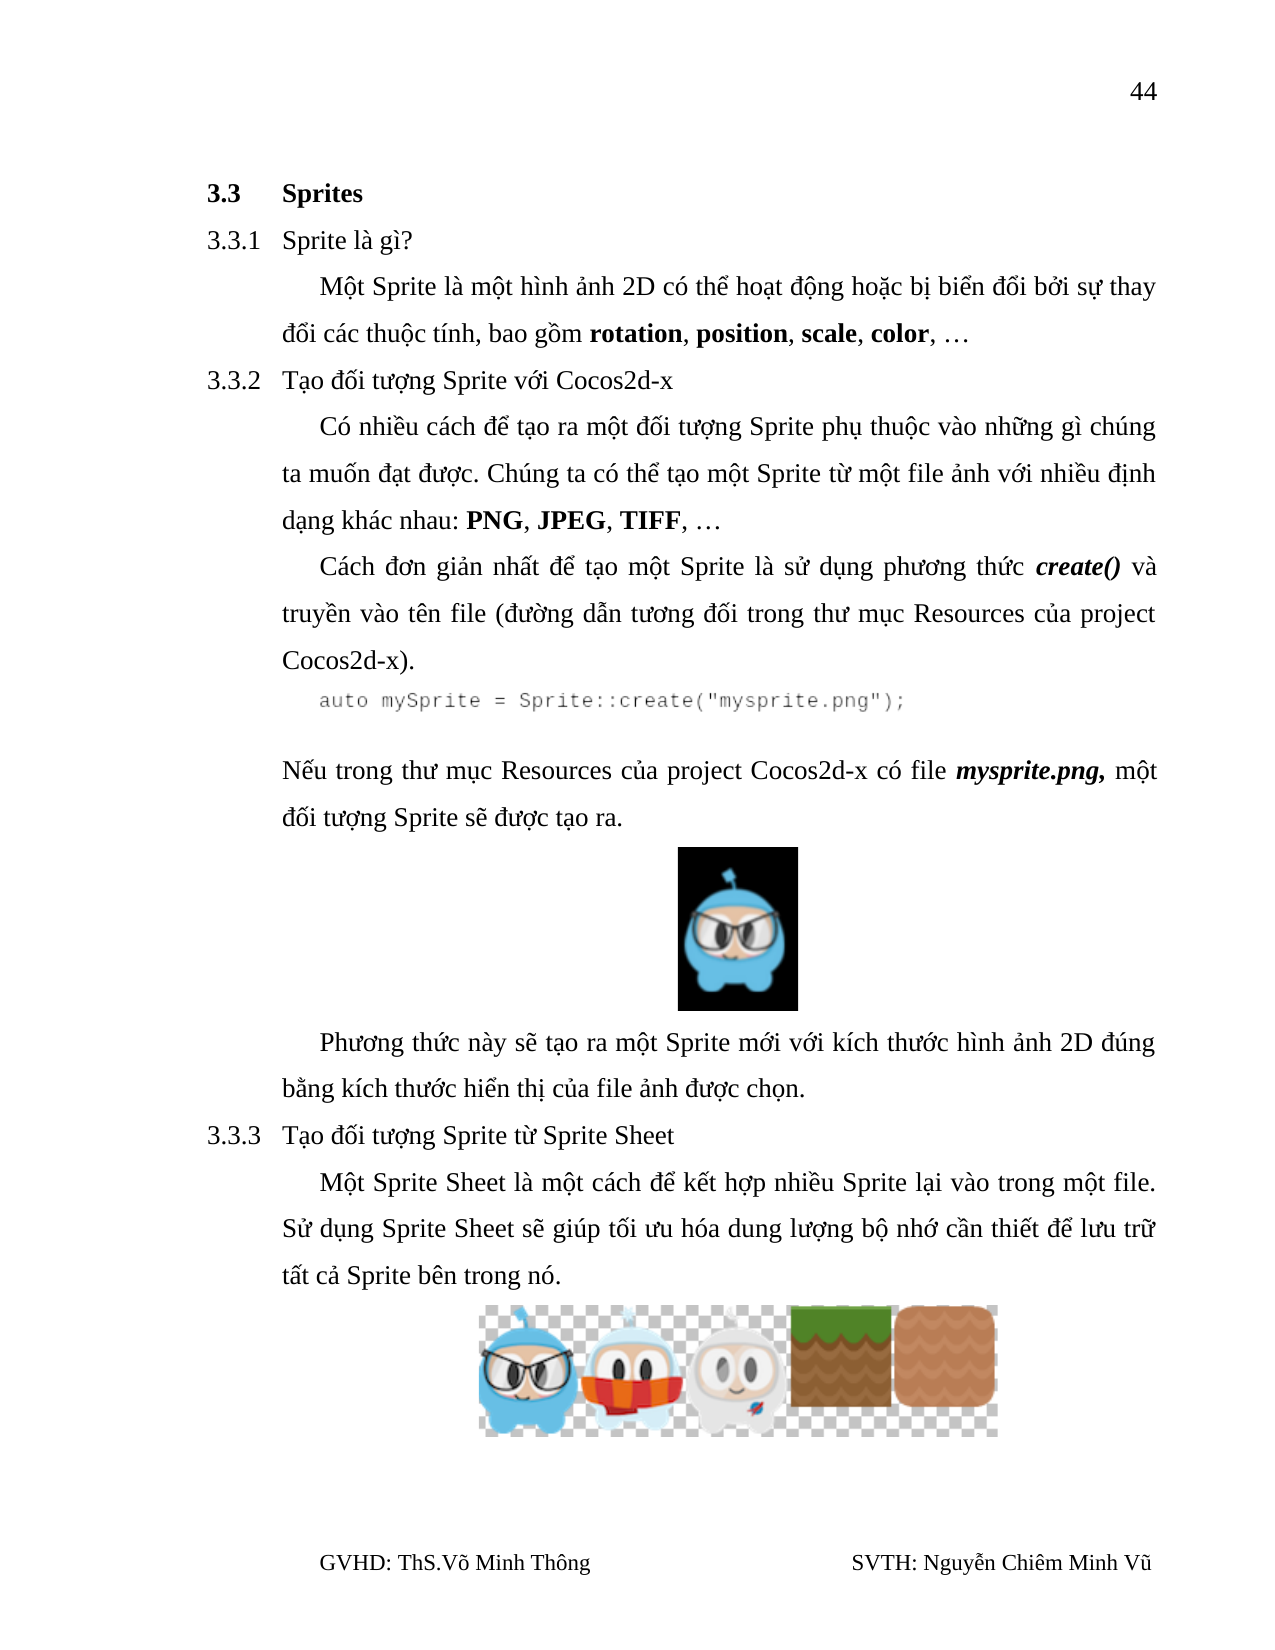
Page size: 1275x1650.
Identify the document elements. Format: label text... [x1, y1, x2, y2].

text Cách đơn giản nhất để tạo một Sprite là sử dụng phương thức create() và truyền vào tên file (đường dẫn tương đối trong thư mục Resources của project Cocos2d-x). [282, 551, 1157, 675]
text Phương thức này sẽ tạo ra một Sprite mới với kích thước hình ảnh 2D đúng bằng kích thước hiển thị của file ảnh được chọn. [282, 1026, 1157, 1104]
picture [677, 847, 799, 1011]
text Một Sprite Sheet là một cách để kết hợp nhiều Sprite lại vào trong một file. Sử dụng Sprite Sheet sẽ giúp tối ưu hóa dung lượng bộ nhớ cần thiết để lưu trữ tất cả Sprite bên trong nó. [282, 1166, 1157, 1290]
text Nếu trong thư mục Resources của project Cocos2d-x có file mysprite.png, một đối tượng Sprite sẽ được tạo ra. [282, 691, 1157, 832]
subtitle Sprite là gì? [207, 224, 1157, 255]
text Có nhiều cách để tạo ra một đối tượng Sprite phụ thuộc vào những gì chúng ta muốn đạt được. Chúng ta có thể tạo một Sprite từ một file ảnh với nhiều định dạng khác nhau: PNG, JPEG, TIFF, … [282, 411, 1157, 535]
text Một Sprite là một hình ảnh 2D có thể hoạt động hoặc bị biển đổi bởi sự thay đổi các thuộc tính, bao gồm rotation, position, scale, color, … [282, 271, 1157, 348]
subtitle Sprites [207, 177, 1157, 208]
picture [478, 1305, 998, 1437]
subtitle Tạo đối tượng Sprite từ Sprite Sheet [207, 1119, 1157, 1150]
subtitle Tạo đối tượng Sprite với Cocos2d-x [207, 364, 1157, 395]
